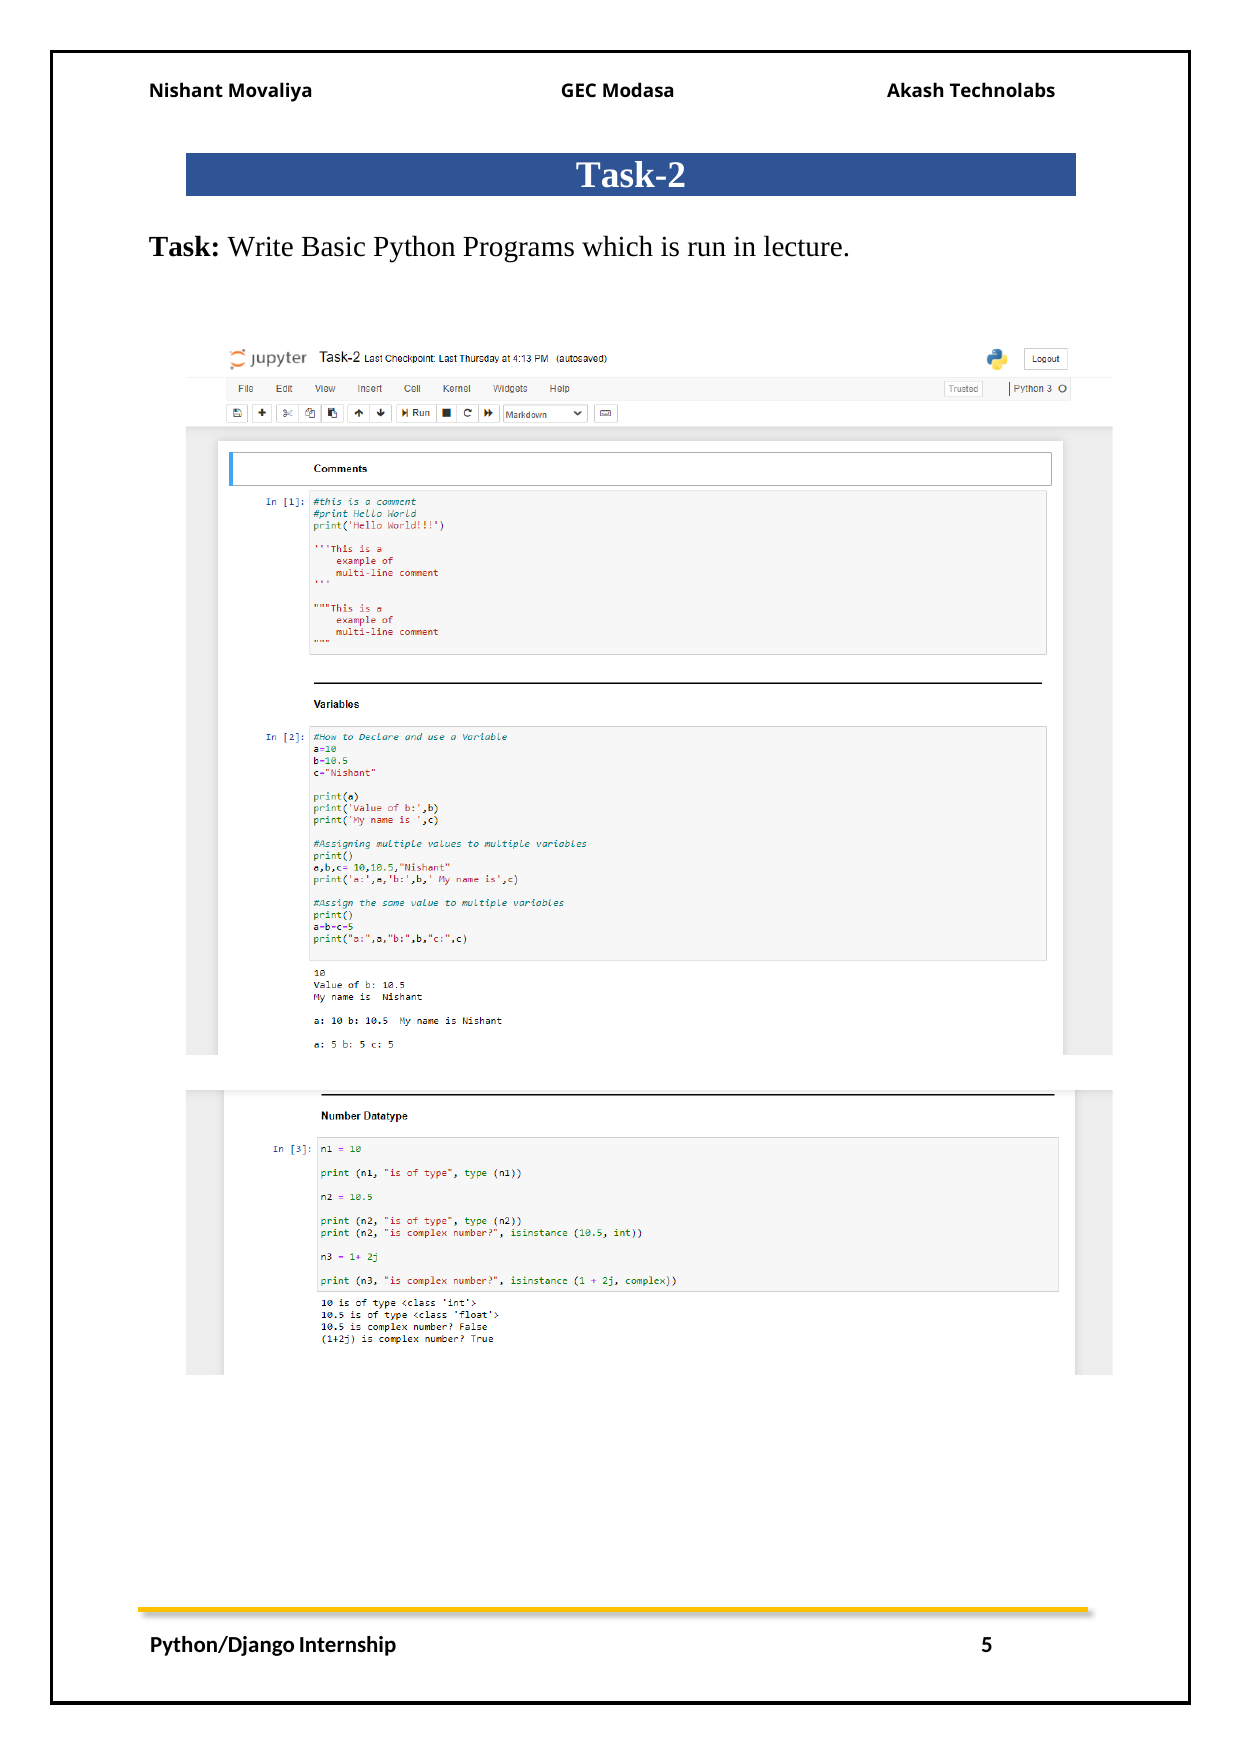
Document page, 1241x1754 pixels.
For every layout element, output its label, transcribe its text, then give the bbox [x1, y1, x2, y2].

picture [133, 1602, 1102, 1625]
text Task-2 [186, 153, 1076, 196]
text Task: Write Basic Python Programs which is run in lecture. [149, 229, 1076, 263]
picture [185, 344, 1113, 1055]
picture [185, 1088, 1113, 1375]
